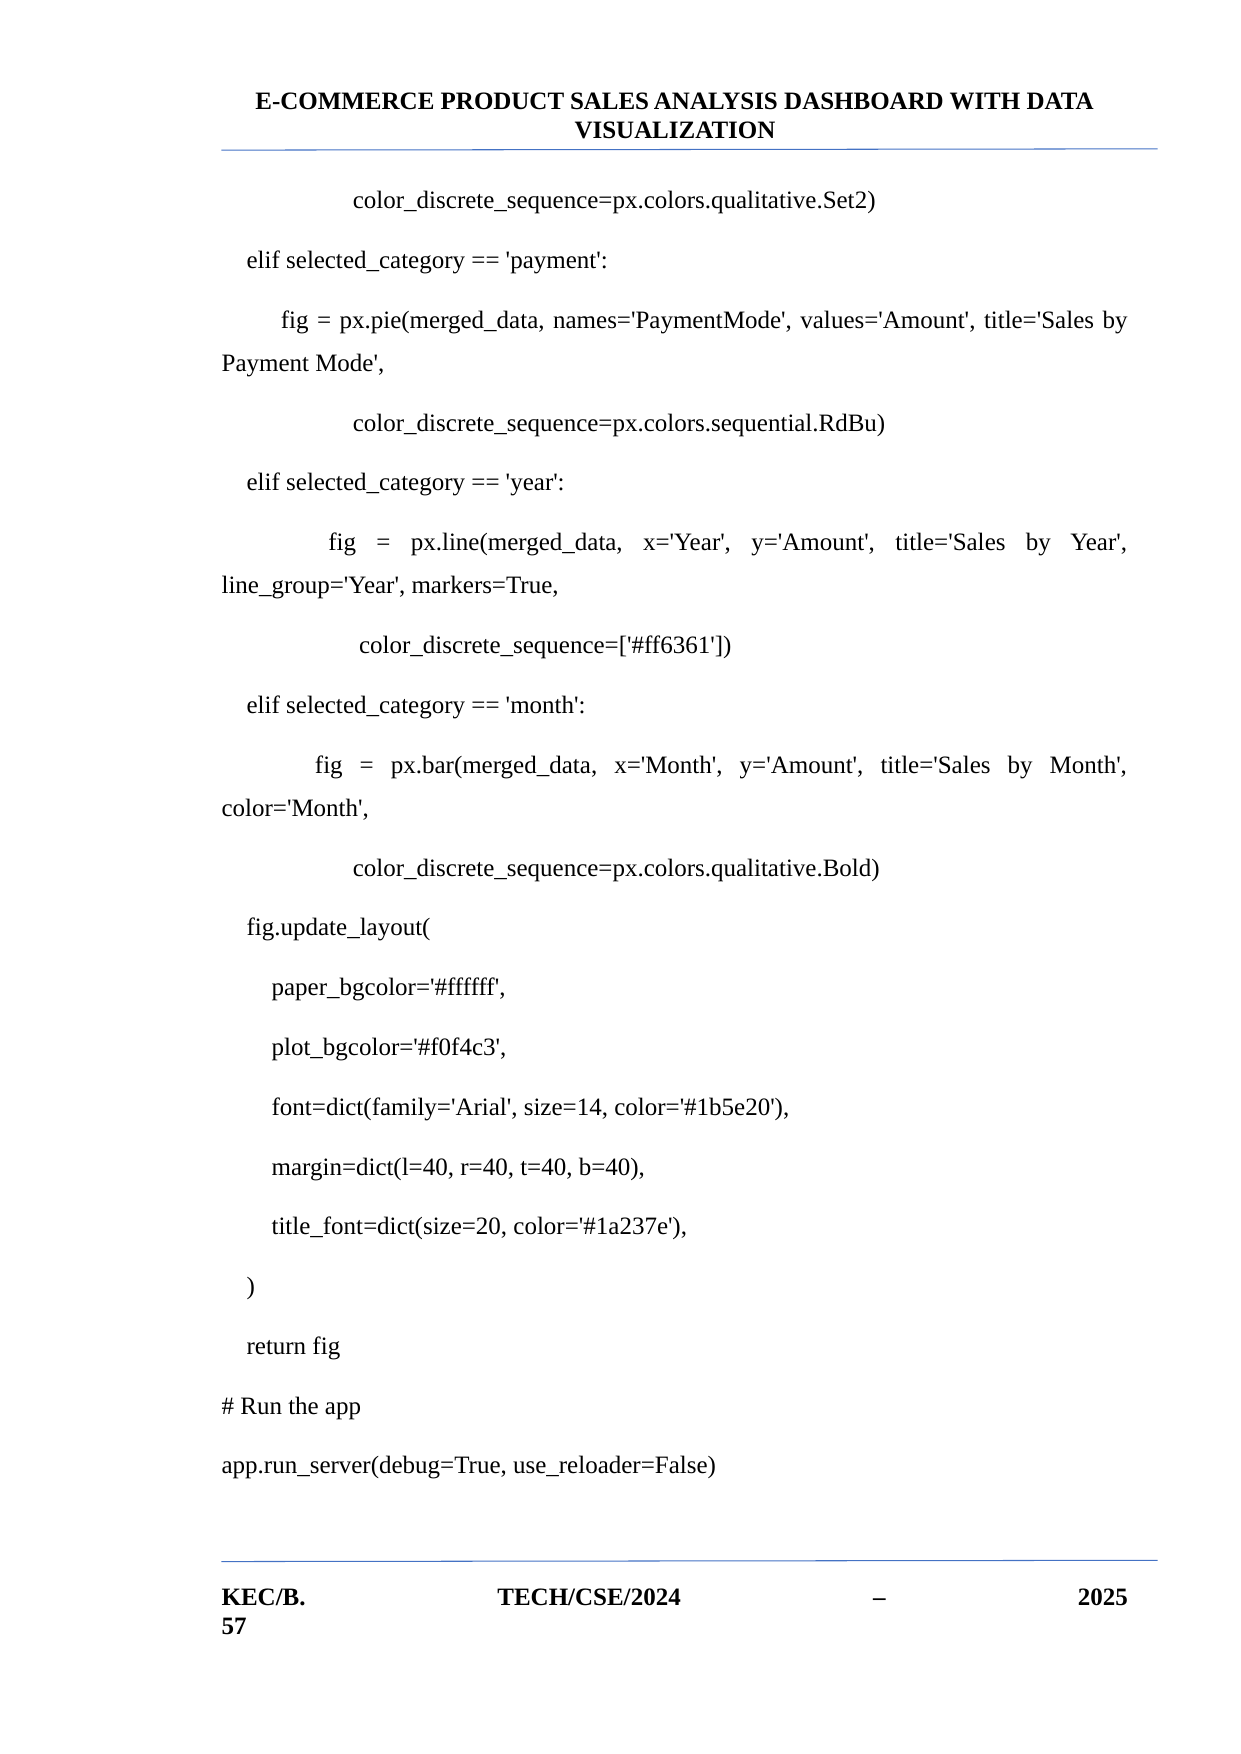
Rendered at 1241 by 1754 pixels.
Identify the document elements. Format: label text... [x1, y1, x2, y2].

text color_discrete_sequence=['#ff6361']) [221, 630, 1128, 659]
text elif selected_category == 'year': [221, 467, 1128, 496]
text color_discrete_sequence=px.colors.sequential.RdBu) [221, 408, 1128, 436]
text elif selected_category == 'month': [221, 690, 1128, 719]
text title_font=dict(size=20, color='#1a237e'), [221, 1211, 1128, 1240]
text fig = px.pie(merged_data, names='PaymentMode', values='Amount', title='Sales by Payment Mode', [221, 305, 1128, 377]
text paper_bgcolor='#ffffff', [221, 972, 1128, 1001]
text ) [221, 1271, 1128, 1300]
text plot_bgcolor='#f0f4c3', [221, 1032, 1128, 1061]
text app.run_server(debug=True, use_reloader=False) [221, 1451, 1128, 1479]
text return fig [221, 1331, 1128, 1360]
text margin=dict(l=40, r=40, t=40, b=40), [221, 1152, 1128, 1180]
text fig = px.bar(merged_data, x='Month', y='Amount', title='Sales by Month', color='Month', [221, 750, 1128, 822]
text color_discrete_sequence=px.colors.qualitative.Bold) [221, 853, 1128, 881]
text # Run the app [221, 1391, 1128, 1419]
text fig.update_layout( [221, 912, 1128, 941]
text fig = px.line(merged_data, x='Year', y='Amount', title='Sales by Year', line_group='Year', markers=True, [221, 527, 1128, 599]
text font=dict(family='Arial', size=14, color='#1b5e20'), [221, 1092, 1128, 1121]
text elif selected_category == 'payment': [221, 245, 1128, 274]
text color_discrete_sequence=px.colors.qualitative.Set2) [221, 185, 1128, 214]
